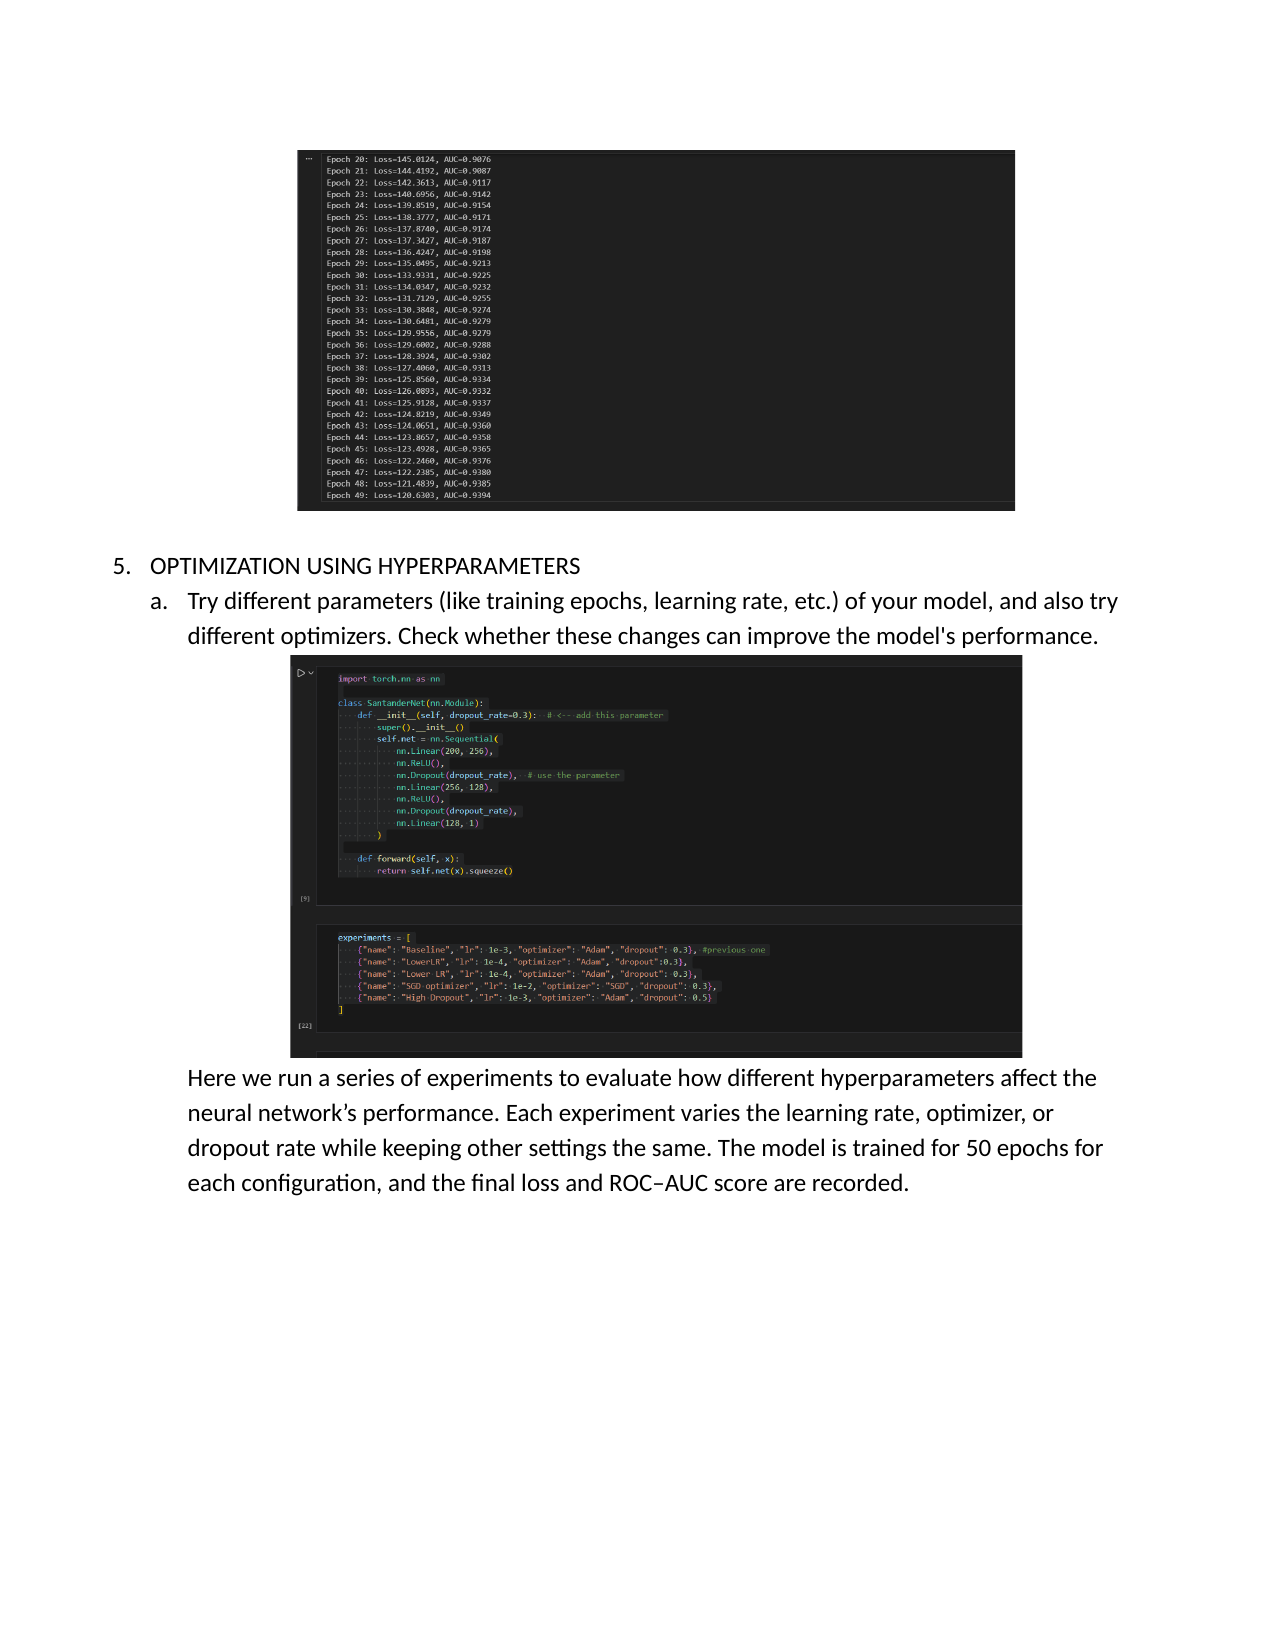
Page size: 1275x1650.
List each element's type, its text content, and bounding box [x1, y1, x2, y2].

list Here we run a series of experiments to evaluate how different hyperparameters affect the neural network’s performance. Each experiment varies the learning rate, optimizer, or dropout rate while keeping other settings the same. The model is trained for 50 epochs for each configuration, and the final loss and ROC–AUC score are recorded. [187, 1062, 1125, 1197]
picture [297, 150, 1016, 511]
picture [290, 655, 1023, 1058]
list Try different parameters (like training epochs, learning rate, etc.) of your model, and also try different optimizers. Check whether these changes can improve the model's performance. [150, 585, 1125, 651]
list OPTIMIZATION USING HYPERPARAMETERS [112, 550, 1125, 581]
